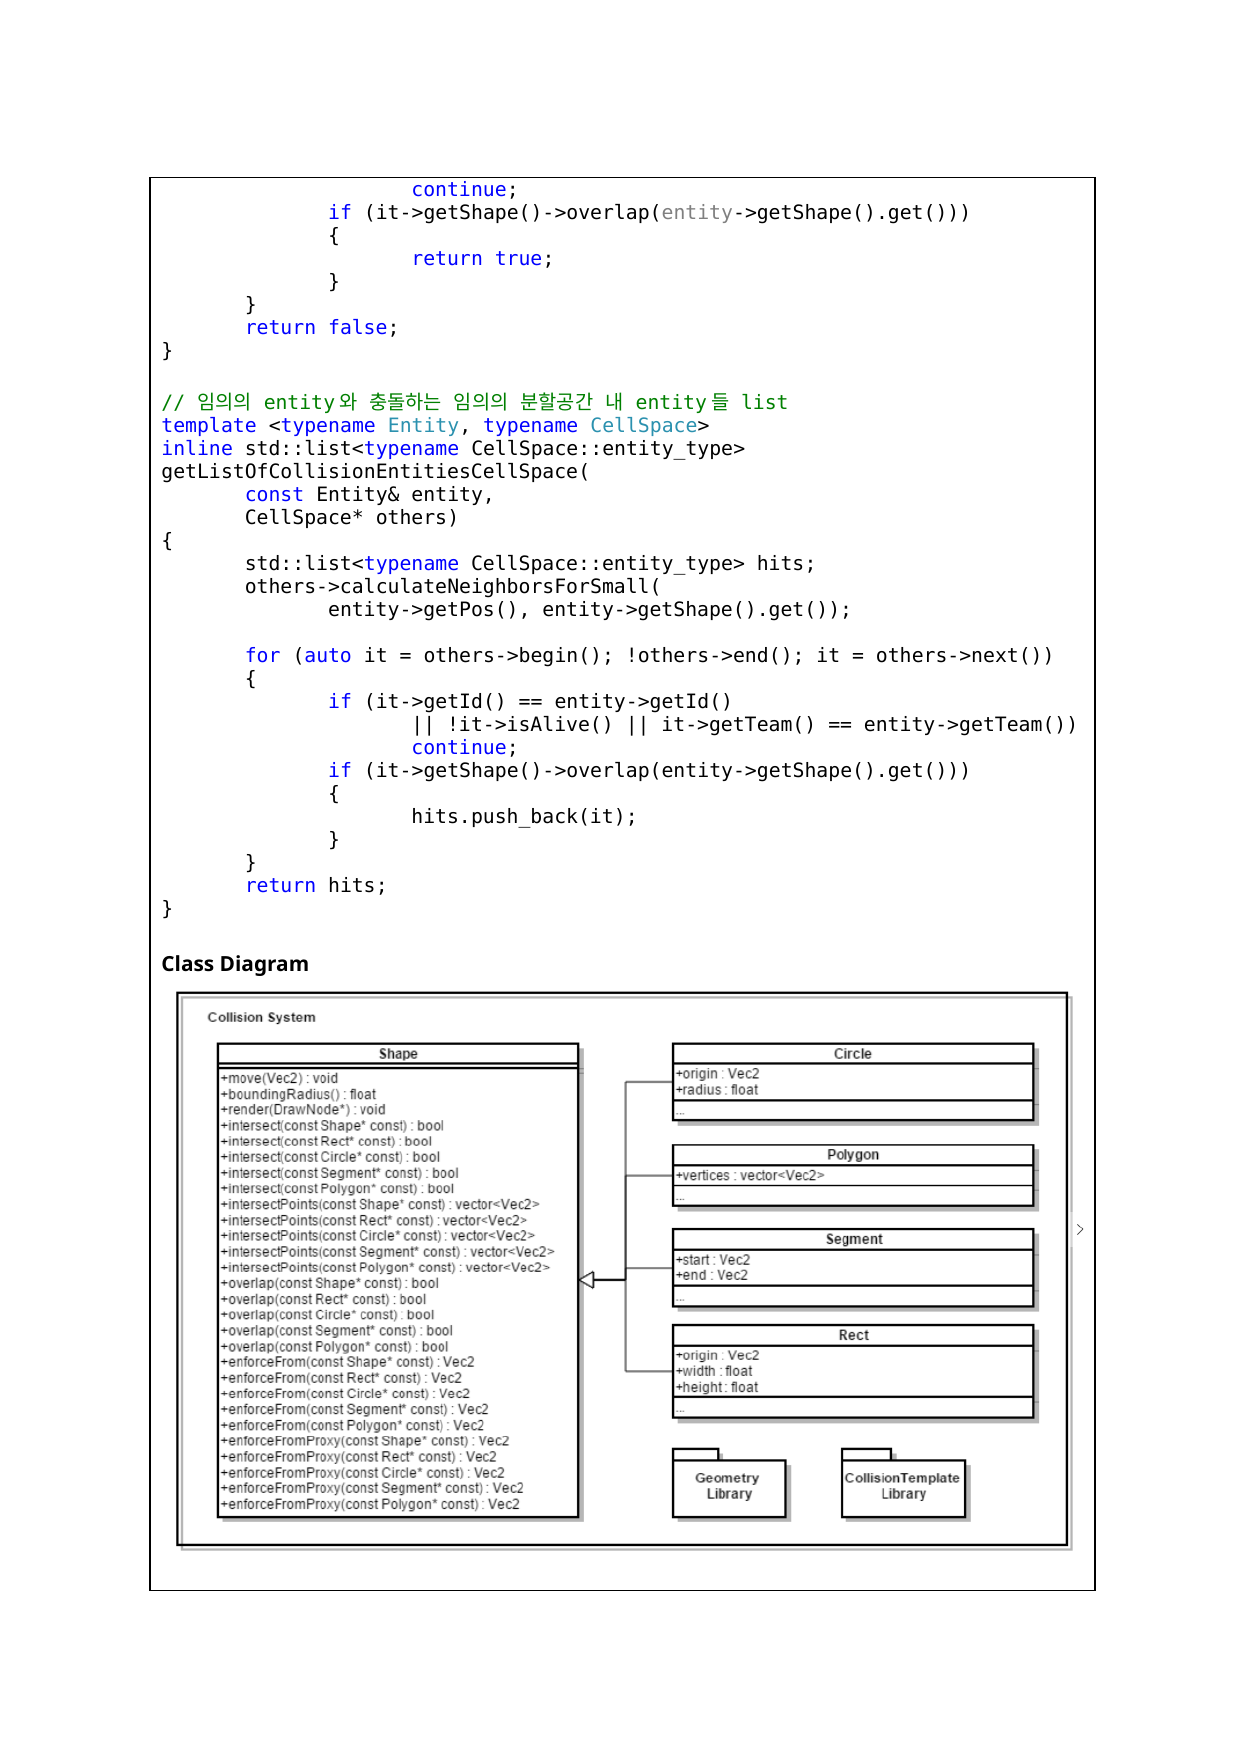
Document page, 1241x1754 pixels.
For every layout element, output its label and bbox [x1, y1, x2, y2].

picture [161, 977, 1084, 1562]
table_cell [151, 178, 1094, 1590]
